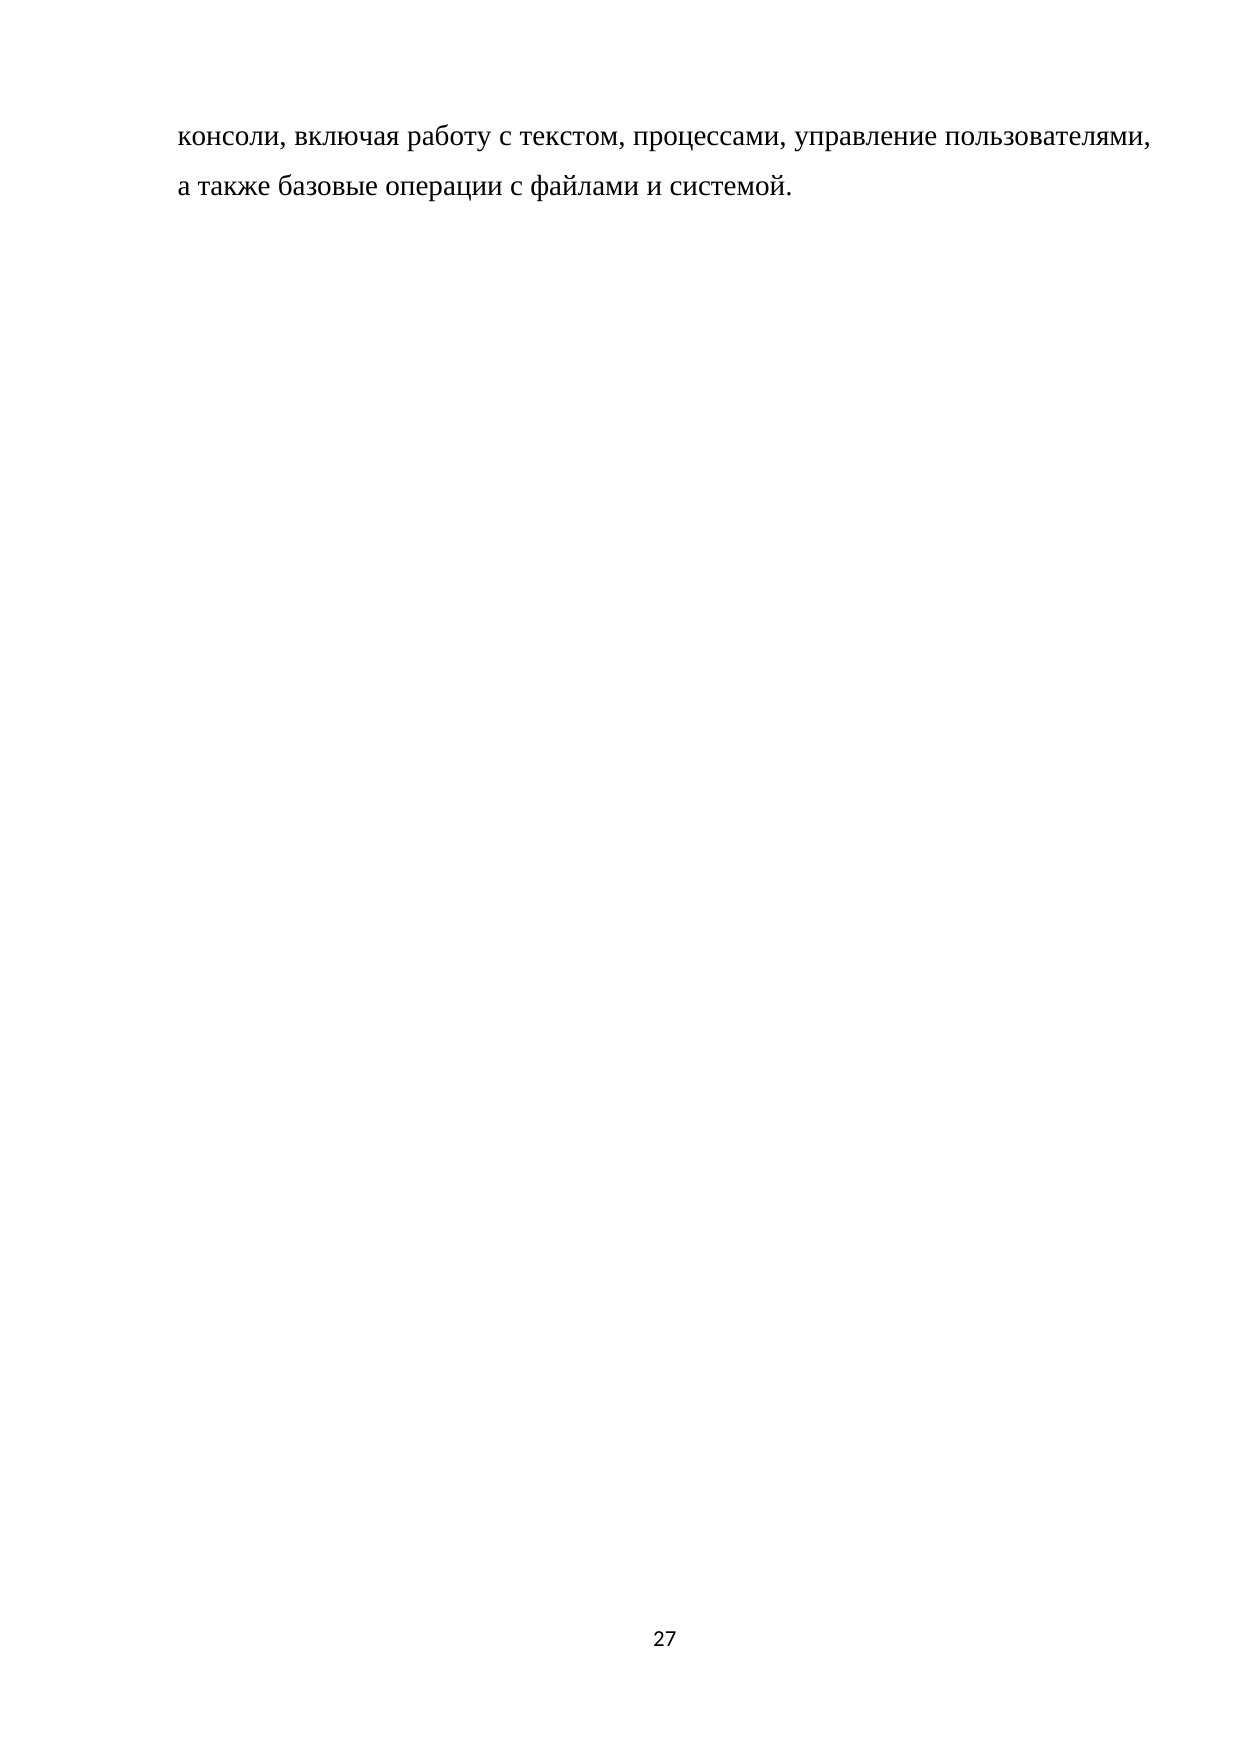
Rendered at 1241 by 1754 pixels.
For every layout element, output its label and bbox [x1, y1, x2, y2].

text [177, 118, 1152, 202]
